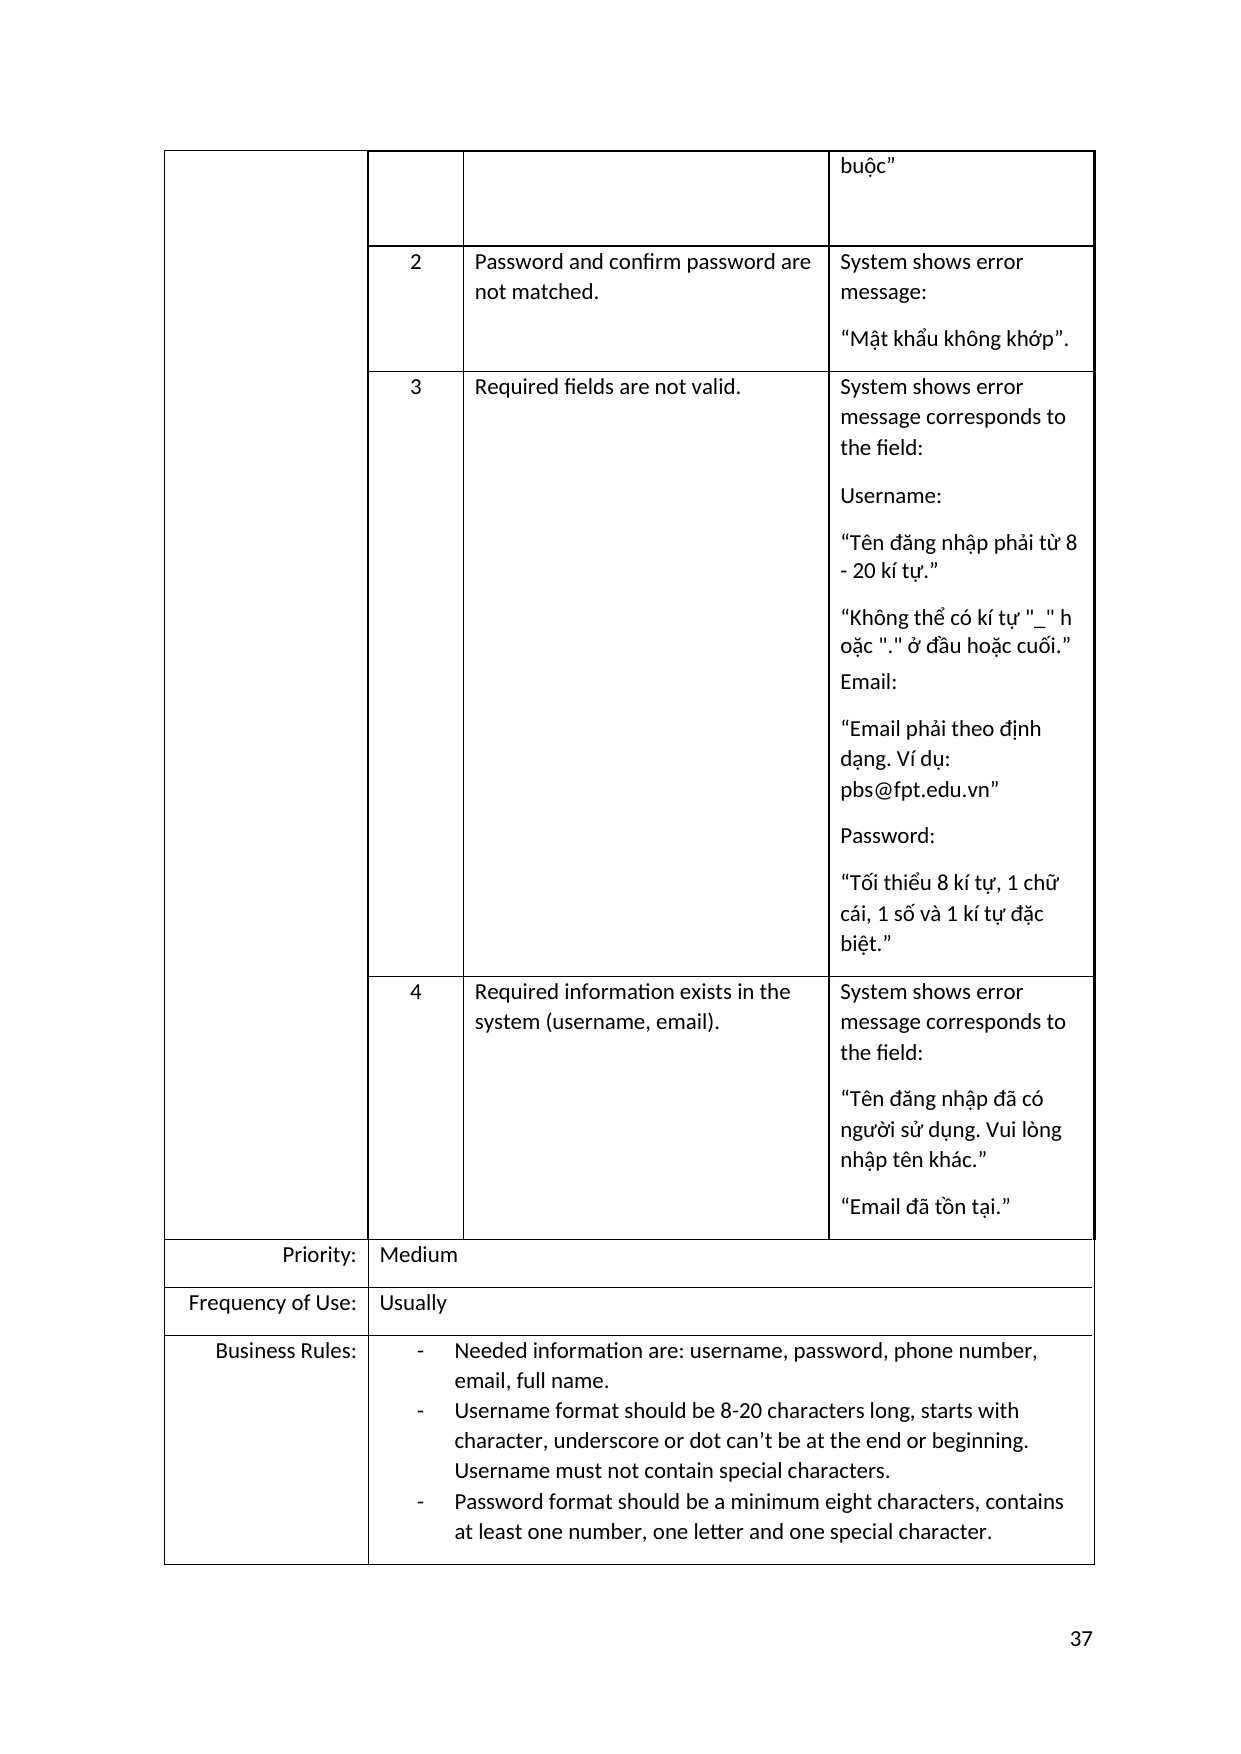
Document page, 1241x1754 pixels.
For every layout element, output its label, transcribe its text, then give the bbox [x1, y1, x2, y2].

table_cell 1 [369, 152, 463, 245]
table_cell Required information exists in the system (username, email). [464, 977, 828, 1239]
table_cell System shows error message corresponds to the field: Username: “Tên đăng nhập phải từ 8 - 20 kí tự.” “Không thể có kí tự "_" hoặc "." ở đầu hoặc cuối.” Email: “Email phải theo định dạng. Ví dụ: pbs@fpt.edu.vn” Password: “Tối thiểu 8 kí tự, 1 chữ cái, 1 số và 1 kí tự đặc biệt.” [830, 372, 1093, 976]
table_cell Usually [369, 1287, 1094, 1335]
table_cell Required fields are not valid. [464, 372, 828, 976]
table_cell 4 [369, 977, 463, 1239]
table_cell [830, 152, 1093, 245]
table_cell System shows error message corresponds to the field: “Tên đăng nhập đã có người sử dụng. Vui lòng nhập tên khác.” “Email đã tồn tại.” [830, 977, 1093, 1239]
table_cell Business Rules: [165, 1336, 368, 1564]
table_cell Medium [369, 1239, 1094, 1287]
table_cell Priority: [165, 1240, 368, 1287]
table_cell 3 [369, 372, 463, 976]
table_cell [464, 152, 828, 245]
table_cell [369, 1335, 1094, 1564]
table_cell 2 [369, 247, 463, 371]
table_cell Password and confirm password are not matched. [464, 247, 828, 371]
table_cell Frequency of Use: [165, 1288, 368, 1335]
table_cell System shows error message: “Mật khẩu không khớp”. [830, 247, 1093, 371]
